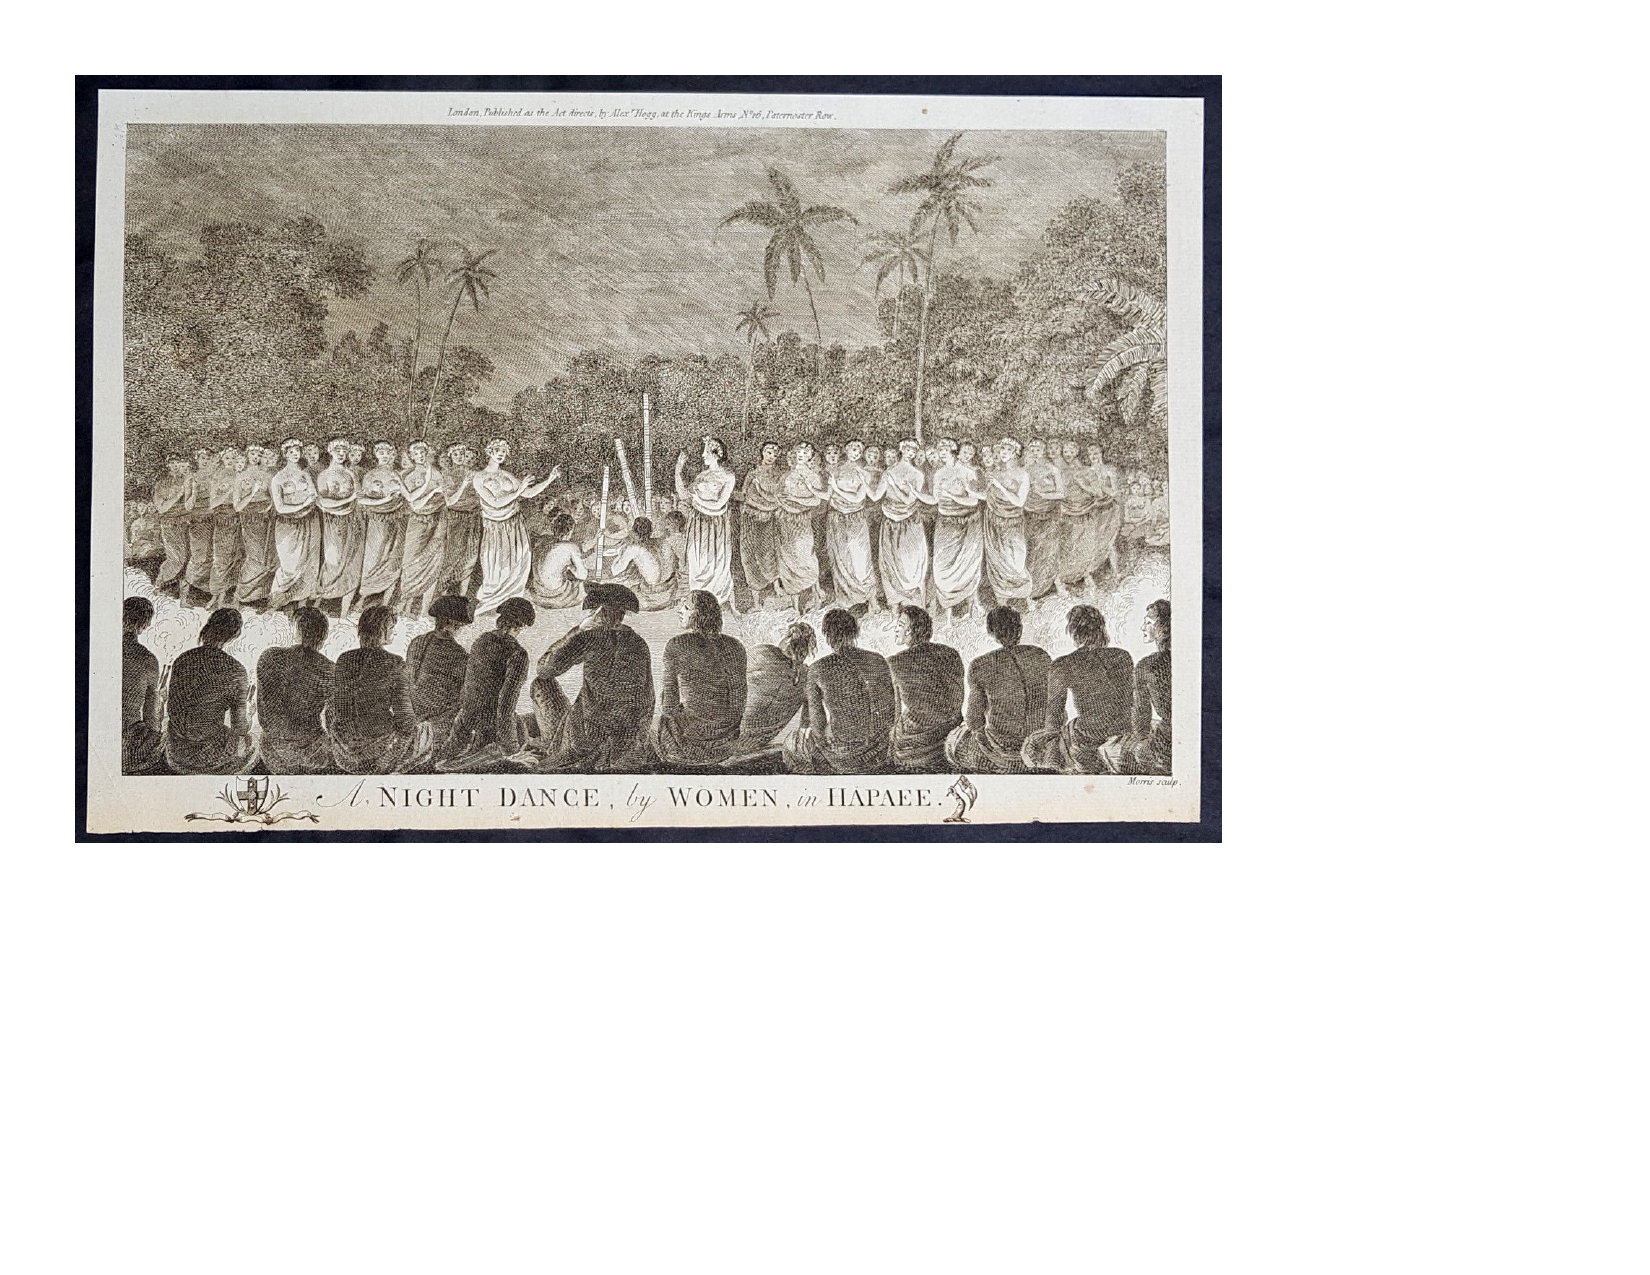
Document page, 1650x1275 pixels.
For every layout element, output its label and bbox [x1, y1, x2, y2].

picture [75, 75, 1222, 843]
